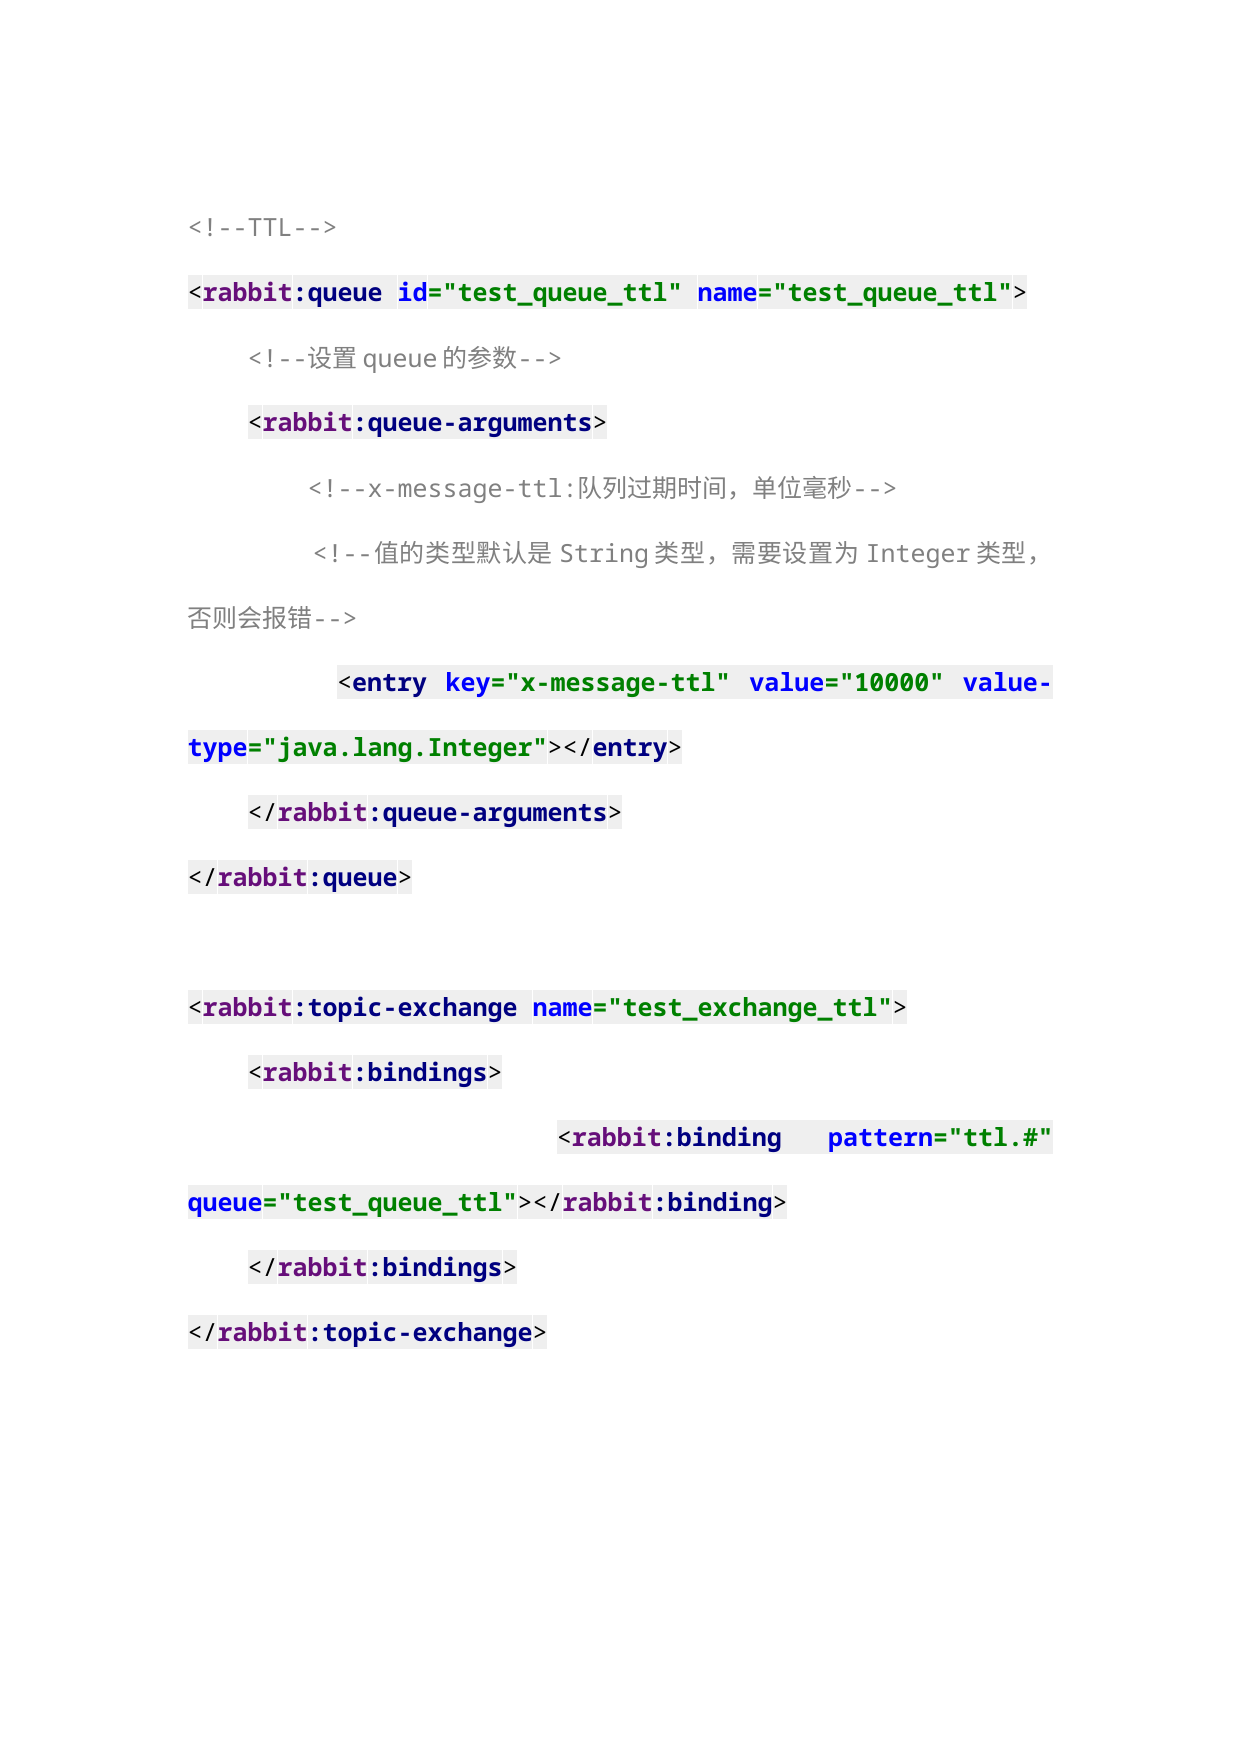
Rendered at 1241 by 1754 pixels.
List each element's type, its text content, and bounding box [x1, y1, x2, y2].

text <!--TTL--> <rabbit:queue id="test_queue_ttl" name="test_queue_ttl"> <!--设置queue的参数--> <rabbit:queue-arguments> <!--x-message-ttl:队列过期时间，单位毫秒--> <!--值的类型默认是String类型，需要设置为Integer类型，否则会报错--> <entry key="x-message-ttl" value="10000" value-type="java.lang.Integer"></entry> </rabbit:queue-arguments> </rabbit:queue> <rabbit:topic-exchange name="test_exchange_ttl"> <rabbit:bindings> <rabbit:binding pattern="ttl.#" queue="test_queue_ttl"></rabbit:binding> </rabbit:bindings> </rabbit:topic-exchange> [187, 194, 1053, 1364]
